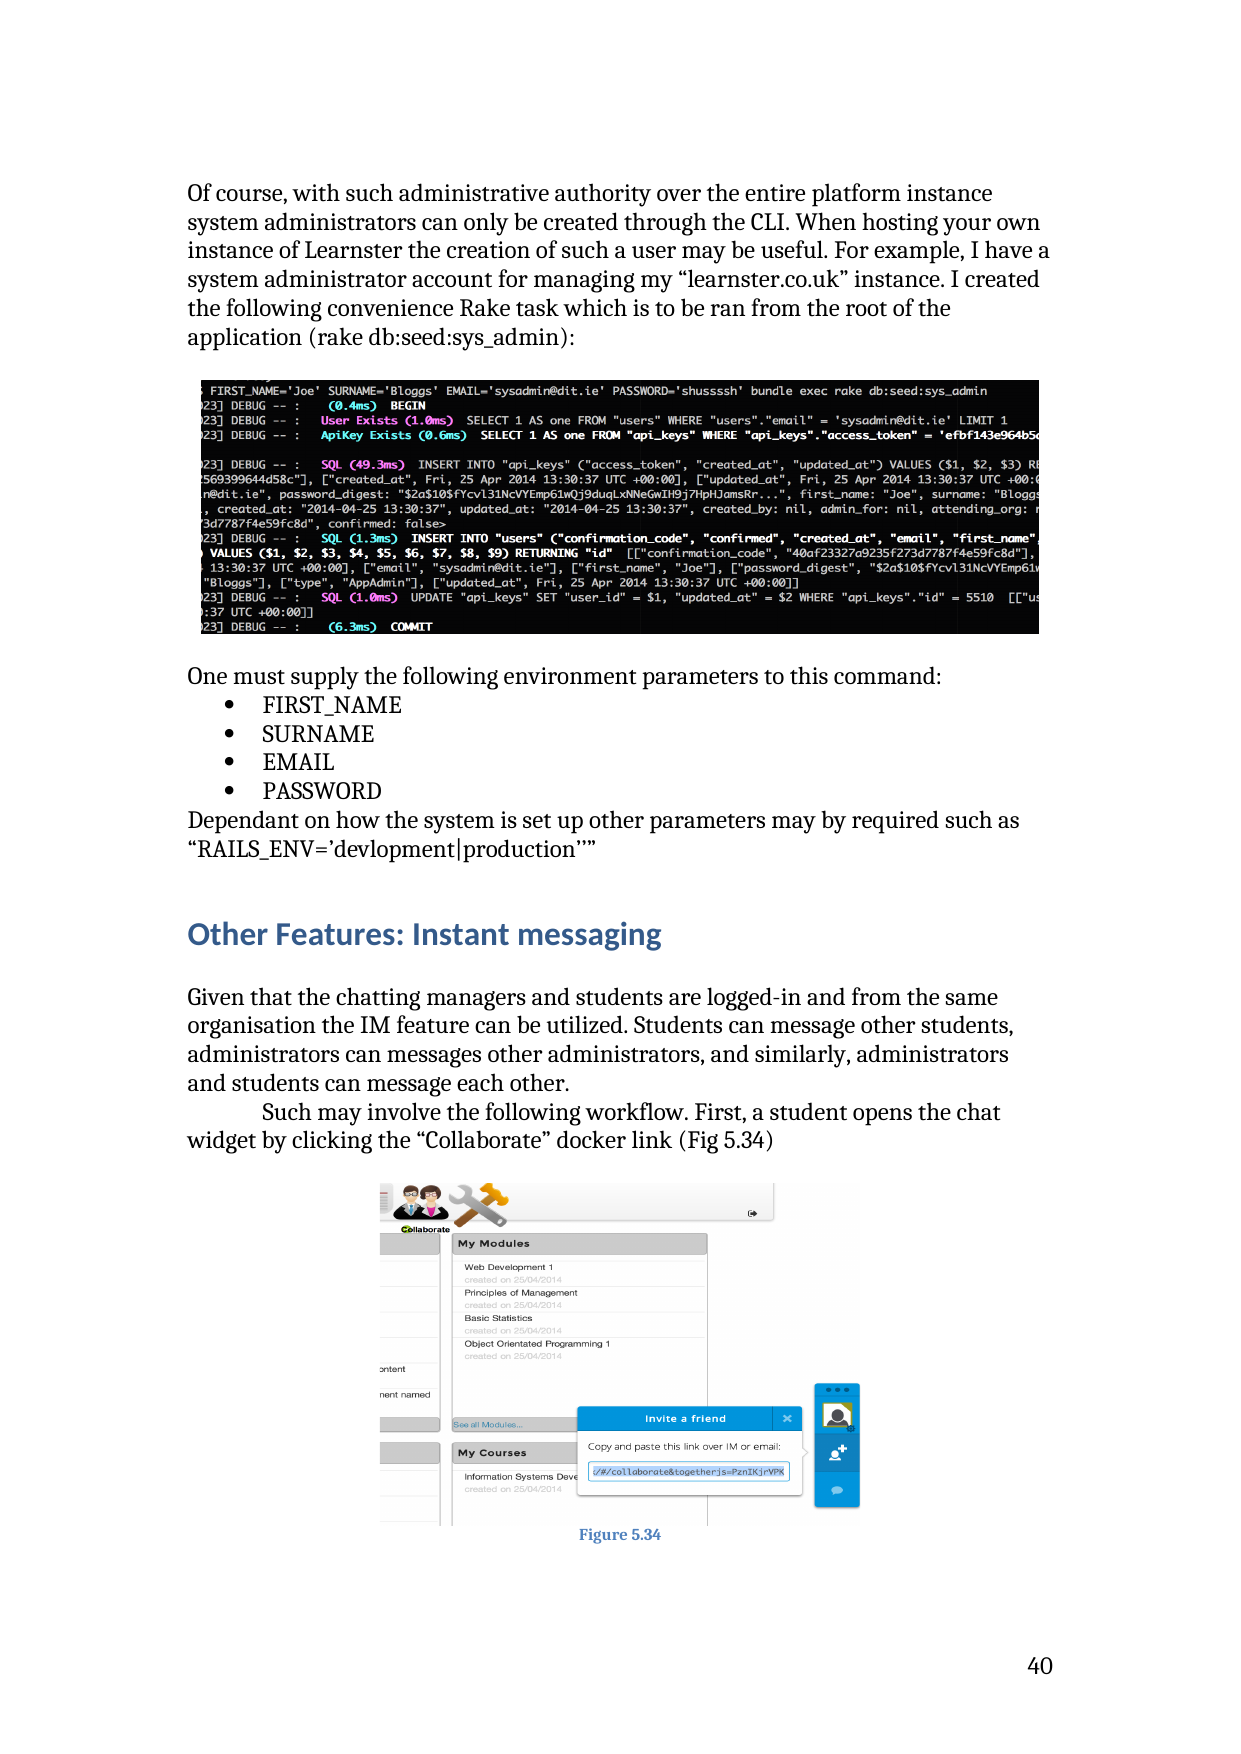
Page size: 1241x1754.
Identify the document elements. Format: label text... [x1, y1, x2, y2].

text Such may involve the following workflow. First, a student opens the chat widget by clicking the “Collaborate” docker link (Fig 5.34) [187, 1098, 1053, 1155]
text Dependant on how the system is set up other parameters may by required such as “RAILS_ENV=’devlopment|production’’” [187, 806, 1053, 863]
picture [379, 1183, 861, 1526]
picture [201, 380, 1039, 634]
subtitle Other Features: Instant messaging [187, 913, 1053, 954]
text Of course, with such administrative authority over the entire platform instance system administrators can only be created through the CLI. When hosting your own instance of Learnster the creation of such a user may be useful. For example, I have a system administrator account for managing my “learnster.co.uk” instance. I created the following convenience Rake task which is to be ran from the root of the application (rake db:seed:sys_admin): [187, 179, 1053, 351]
text Figure 5.34 [187, 1525, 1053, 1544]
list PASSWORD [225, 777, 1053, 806]
text One must supply the following environment parameters to this command: [187, 662, 1053, 691]
text Given that the chatting managers and students are logged-in and from the same organisation the IM feature can be utilized. Students can message other students, administrators can messages other administrators, and similarly, administrators and students can message each other. [187, 983, 1053, 1098]
list EMAIL [225, 748, 1053, 777]
list FIRST_NAME [225, 691, 1053, 719]
list SURNAME [225, 719, 1053, 748]
